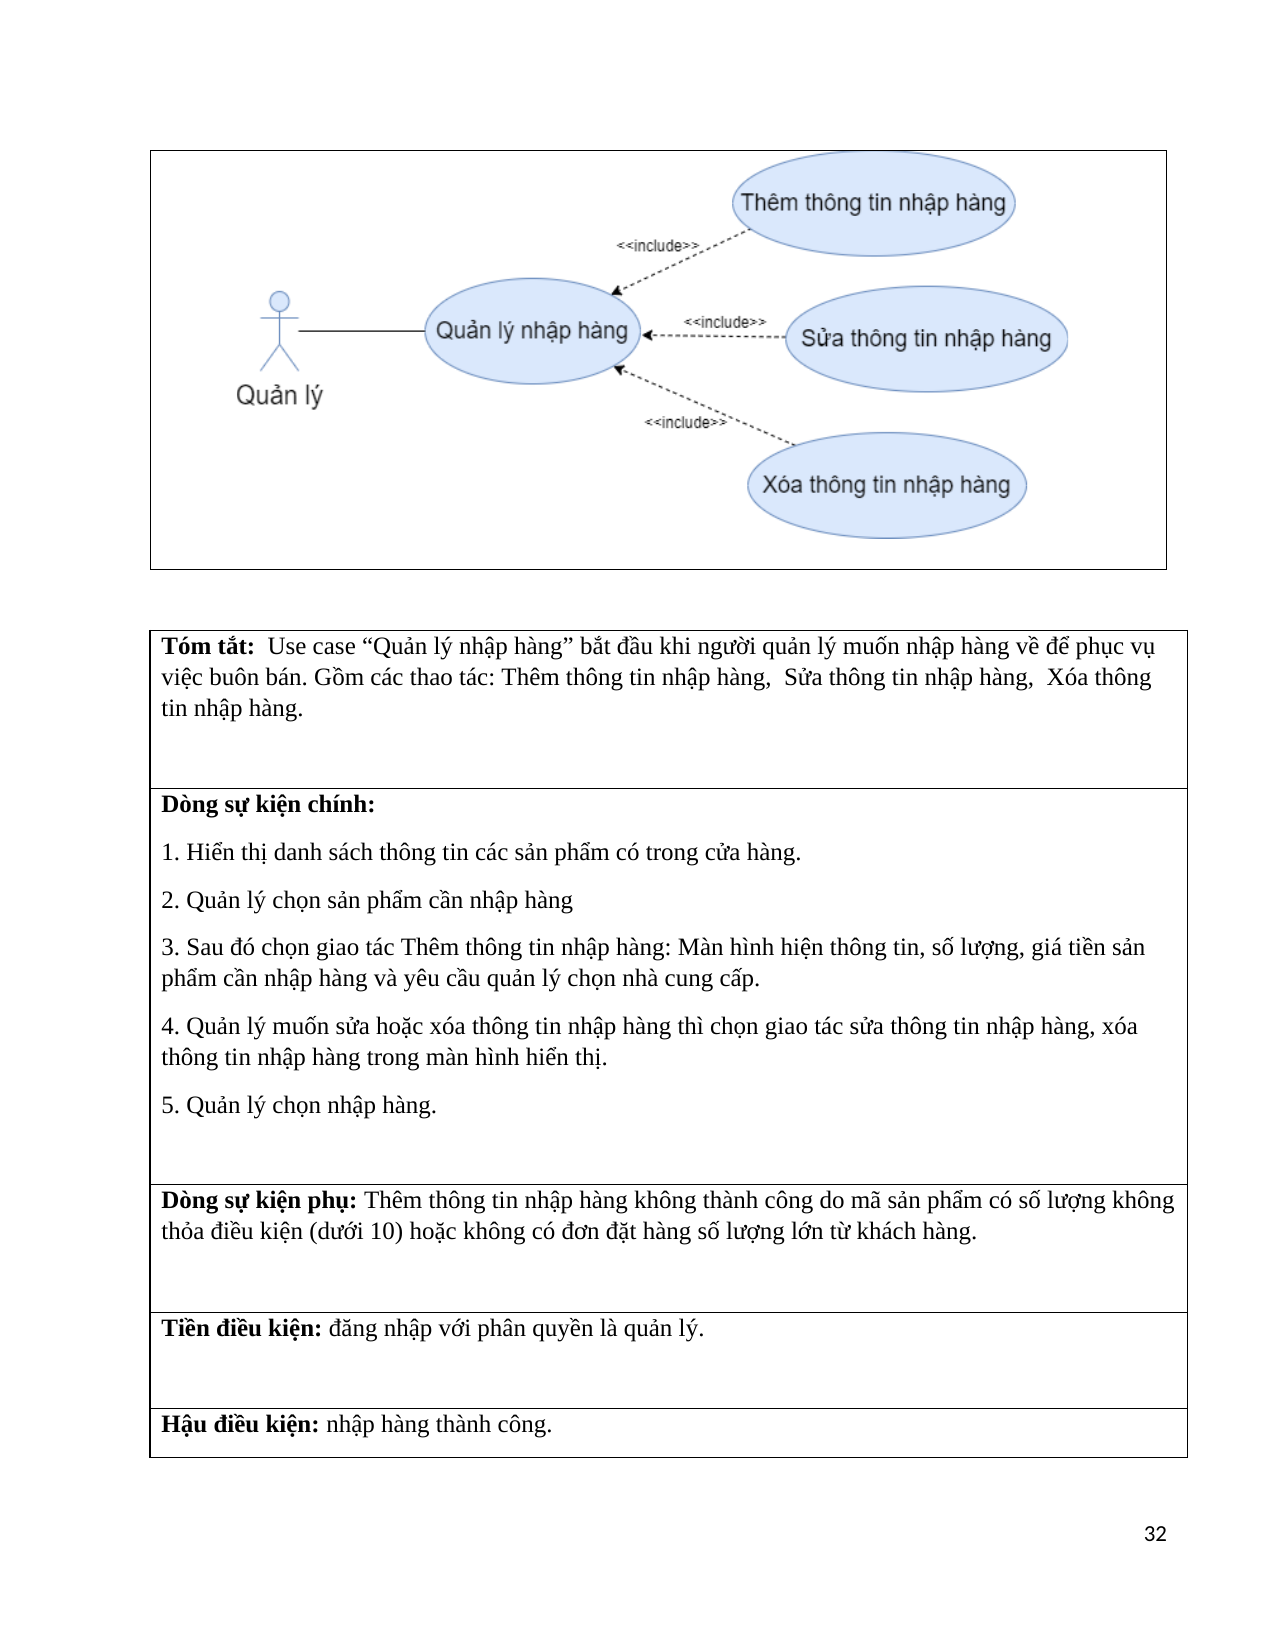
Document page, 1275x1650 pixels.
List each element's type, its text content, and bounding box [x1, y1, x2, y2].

table_header [151, 151, 1166, 569]
table_cell Dòng sự kiện phụ: Thêm thông tin nhập hàng không thành công do mã sản phẩm có số lượng không thỏa điều kiện (dưới 10) hoặc không có đơn đặt hàng số lượng lớn từ khách hàng. [151, 1185, 1187, 1312]
table_cell Tiền điều kiện: đăng nhập với phân quyền là quản lý. [151, 1313, 1187, 1408]
table_header Tóm tắt: Use case “Quản lý nhập hàng” bắt đầu khi người quản lý muốn nhập hàng về để phục vụ việc buôn bán. Gồm các thao tác: Thêm thông tin nhập hàng, Sửa thông tin nhập hàng, Xóa thông tin nhập hàng. [151, 631, 1187, 788]
table_cell Dòng sự kiện chính: 1. Hiển thị danh sách thông tin các sản phẩm có trong cửa hàng. 2. Quản lý chọn sản phẩm cần nhập hàng 3. Sau đó chọn giao tác Thêm thông tin nhập hàng: Màn hình hiện thông tin, số lượng, giá tiền sản phẩm cần nhập hàng và yêu cầu quản lý chọn nhà cung cấp. 4. Quản lý muốn sửa hoặc xóa thông tin nhập hàng thì chọn giao tác sửa thông tin nhập hàng, xóa thông tin nhập hàng trong màn hình hiển thị. 5. Quản lý chọn nhập hàng. [151, 789, 1187, 1184]
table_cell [151, 1409, 1187, 1457]
picture [236, 151, 1069, 539]
